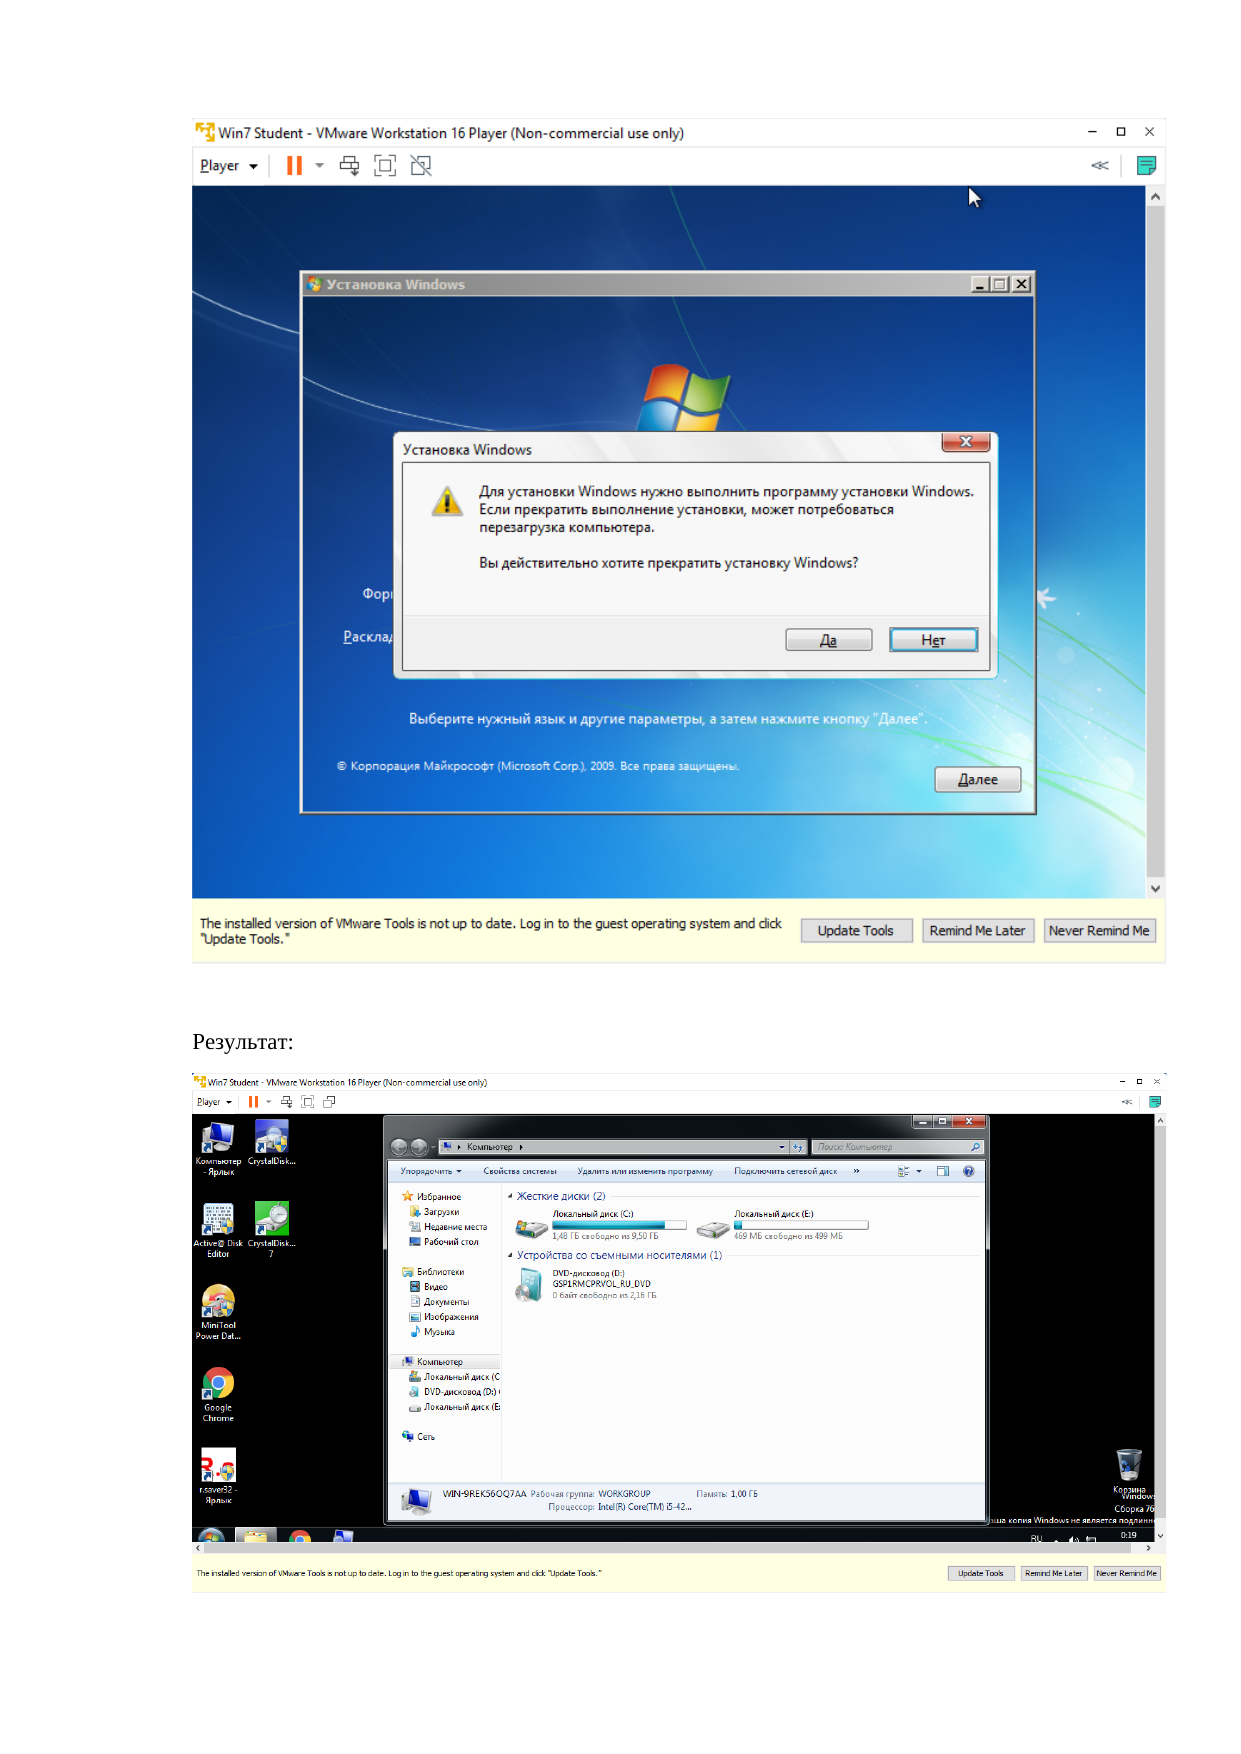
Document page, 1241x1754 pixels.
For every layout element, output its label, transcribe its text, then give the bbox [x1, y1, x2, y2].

picture [192, 118, 1167, 964]
text Результат: [162, 1028, 1152, 1054]
picture [192, 1073, 1167, 1593]
